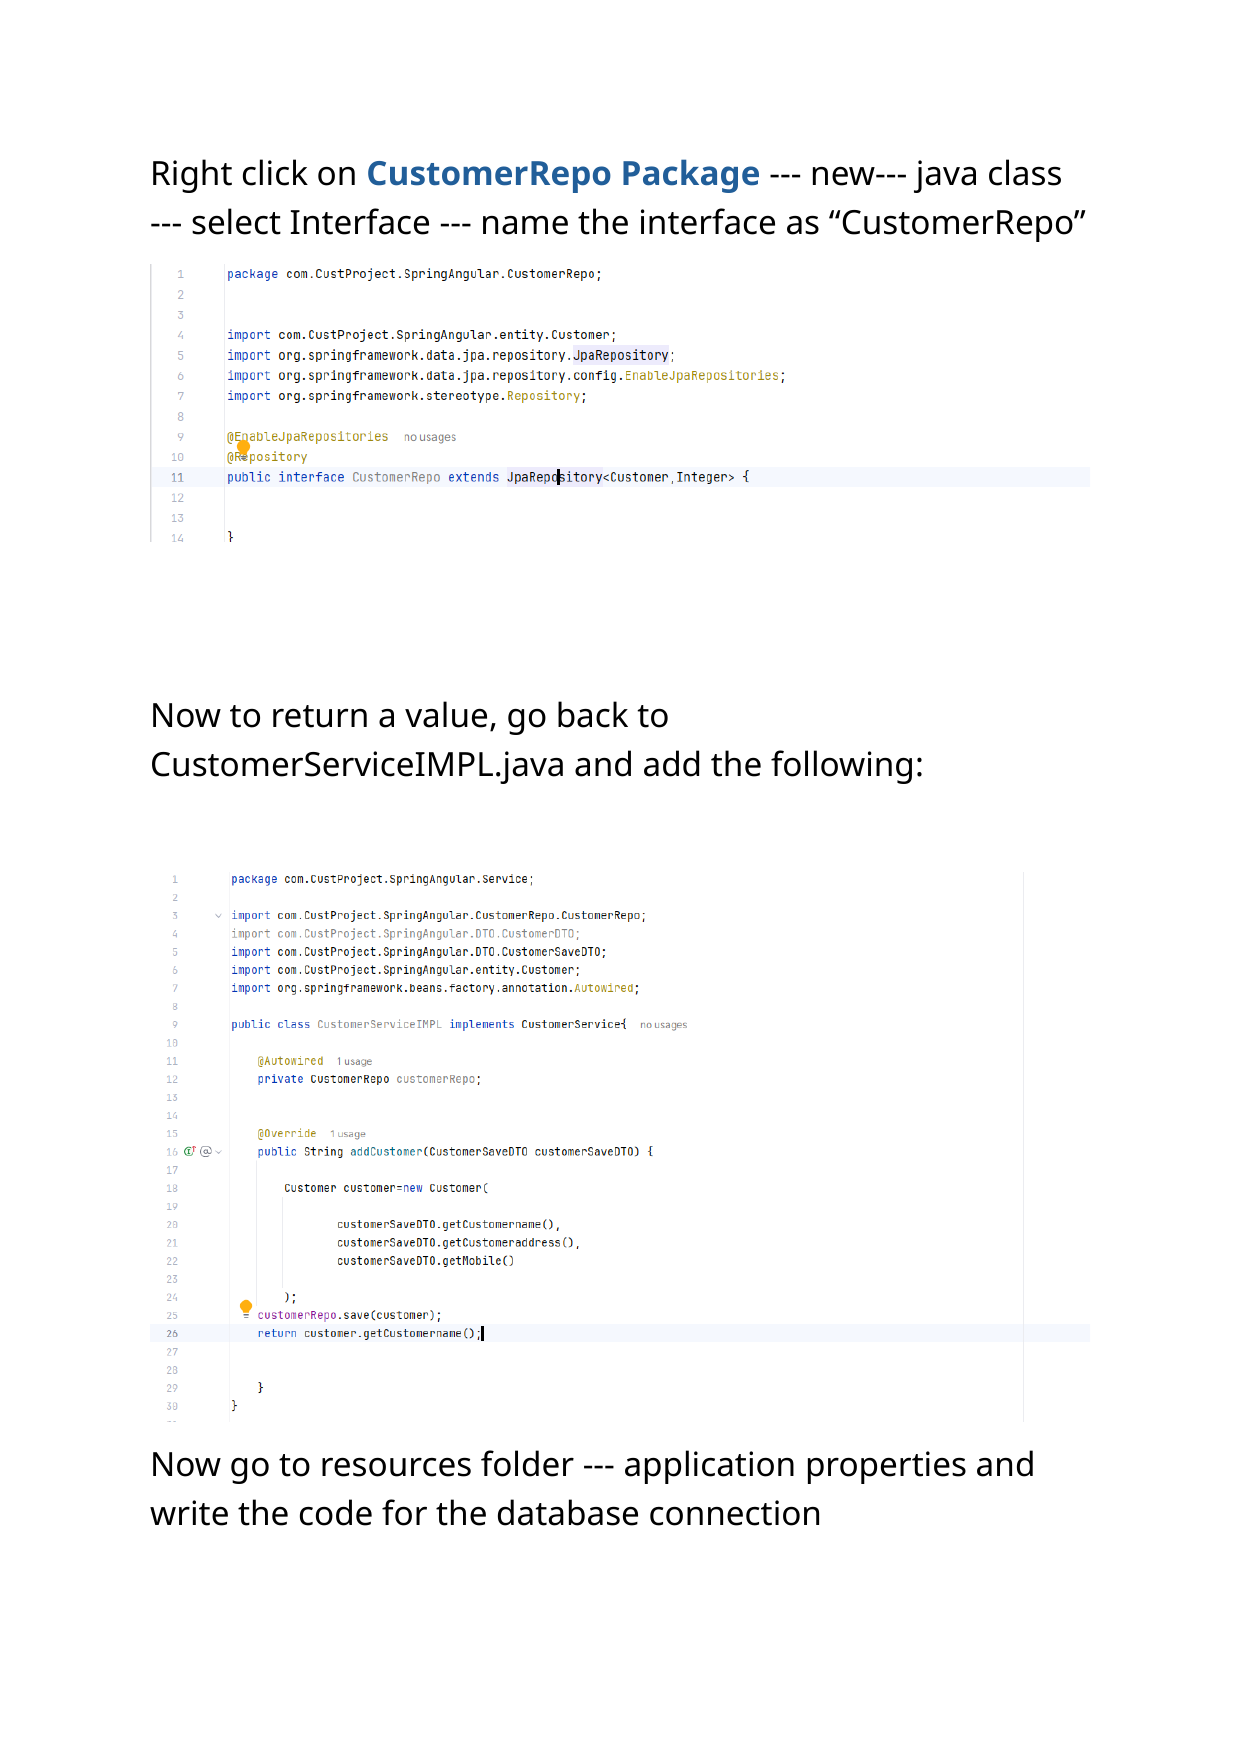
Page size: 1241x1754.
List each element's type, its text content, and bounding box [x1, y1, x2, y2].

text Now go to resources folder --- application properties and write the code for the database connection [150, 1441, 1090, 1535]
picture [150, 264, 1091, 542]
text Now to return a value, go back to CustomerServiceIMPL.java and add the following: [150, 692, 1090, 786]
text Right click on CustomerRepo Package --- new--- java class --- select Interface --- name the interface as “CustomerRepo” [150, 150, 1090, 244]
picture [150, 872, 1091, 1422]
